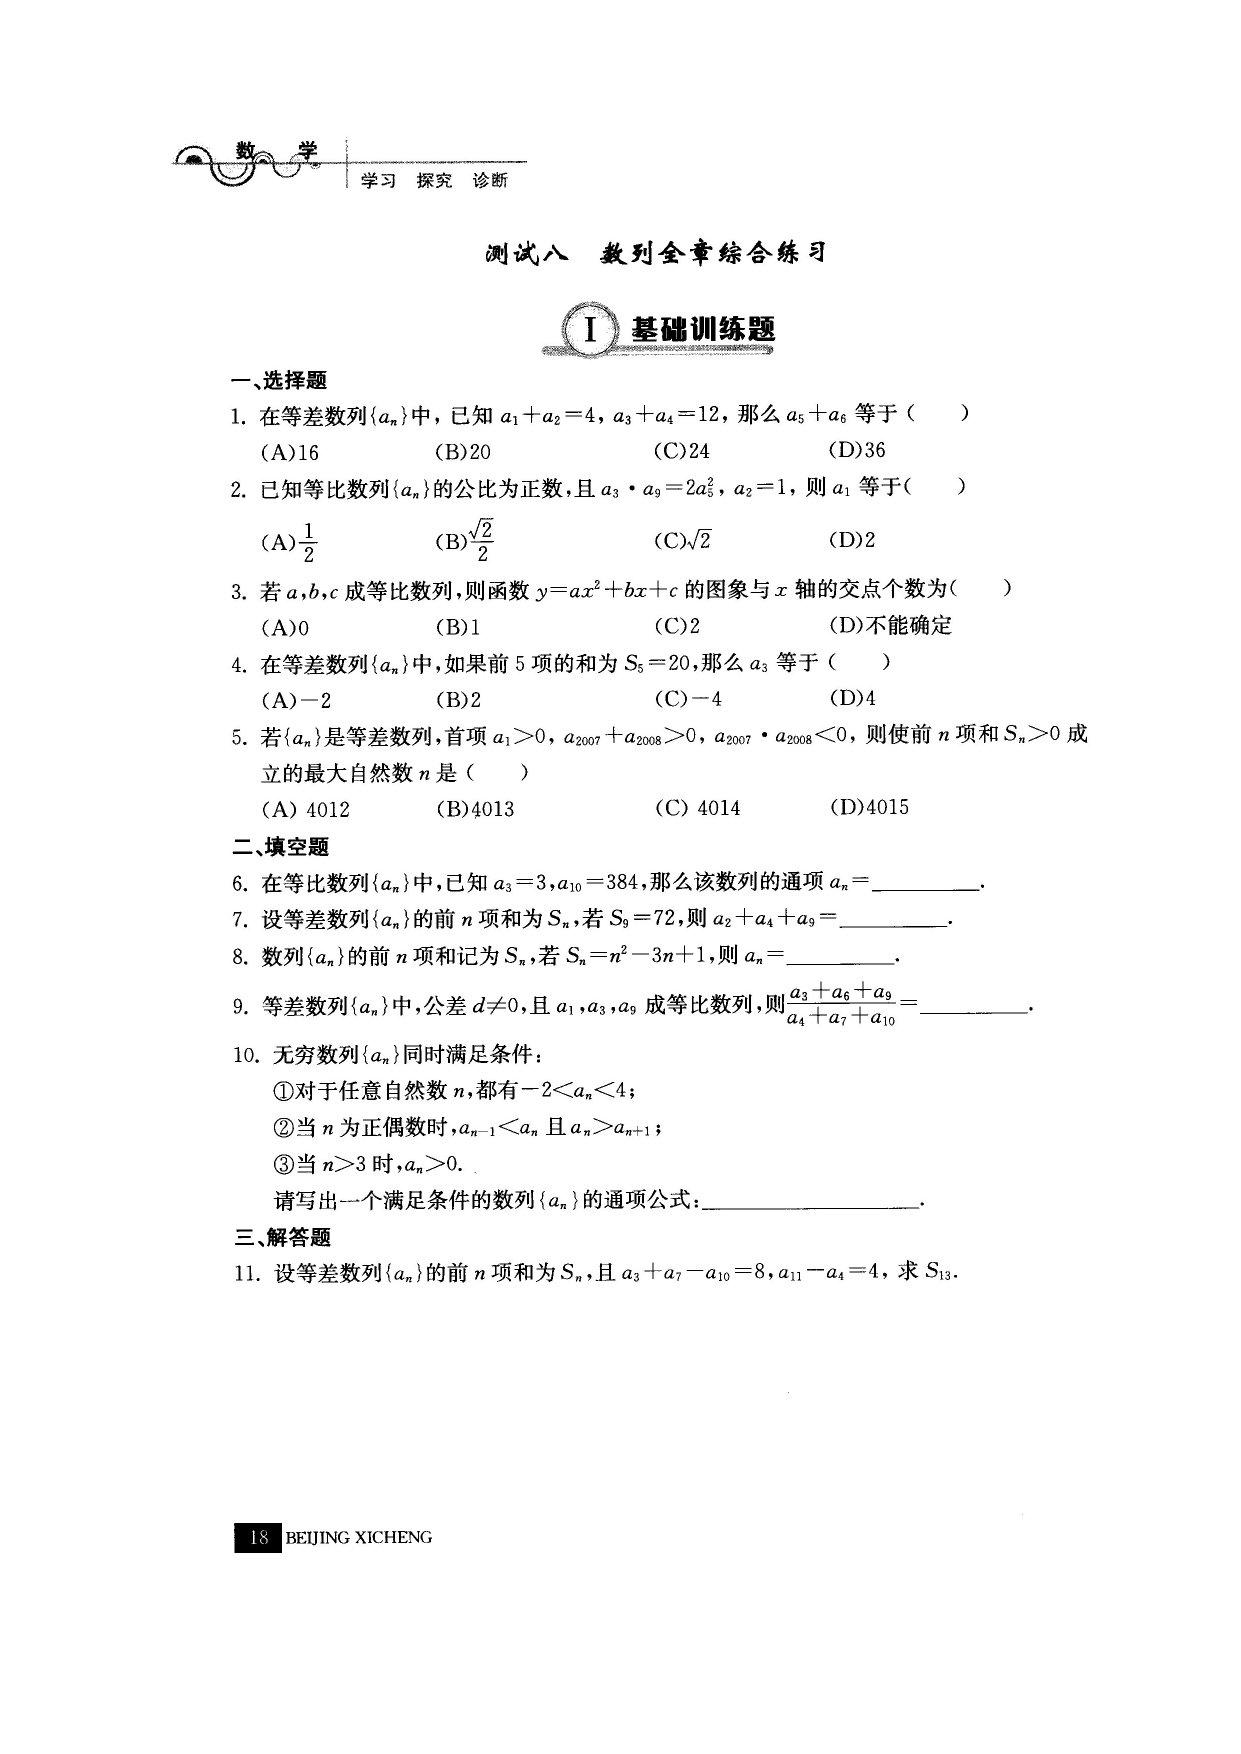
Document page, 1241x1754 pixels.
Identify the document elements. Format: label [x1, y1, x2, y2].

picture [137, 118, 1103, 1597]
